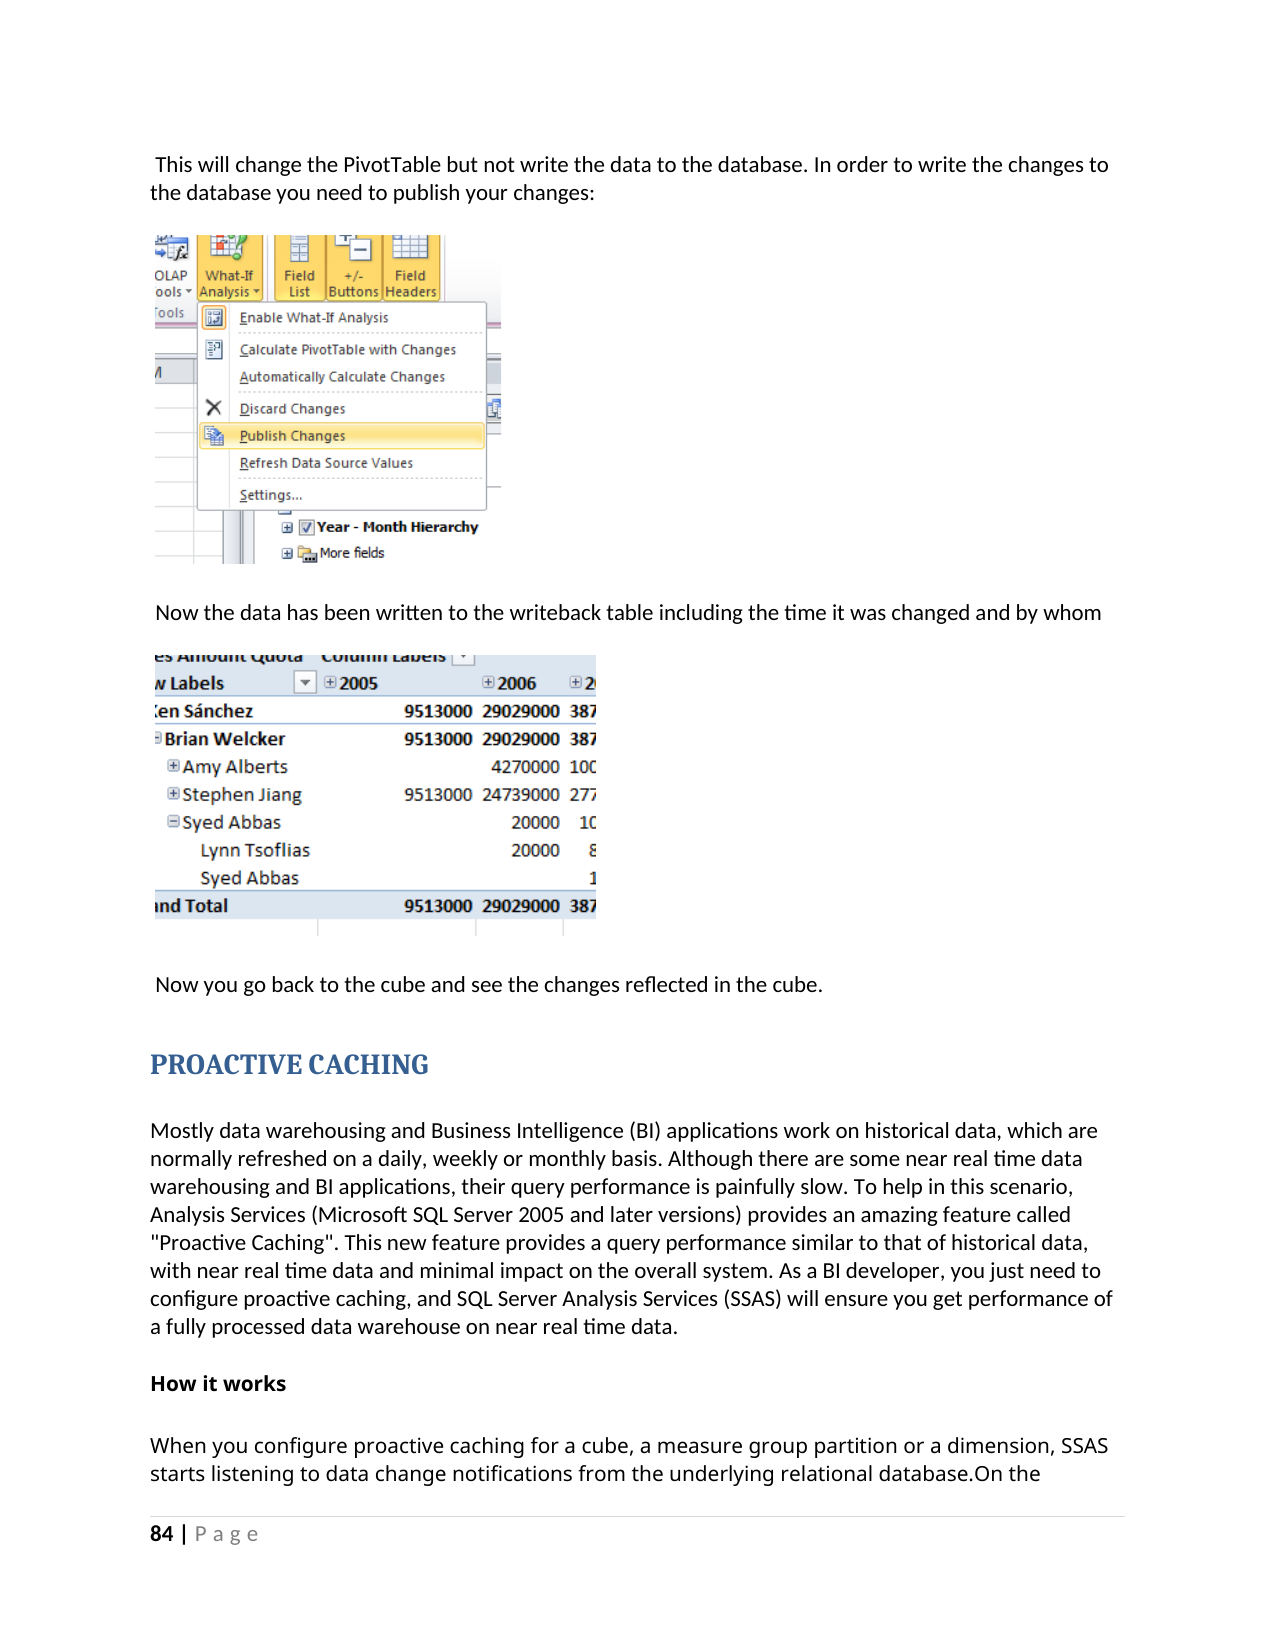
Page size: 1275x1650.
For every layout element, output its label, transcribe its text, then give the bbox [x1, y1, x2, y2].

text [150, 1431, 1125, 1488]
picture [155, 655, 596, 936]
subtitle PROACTIVE CACHING [150, 1048, 1125, 1082]
subtitle How it works [150, 1369, 1125, 1398]
picture [155, 235, 502, 564]
text Mostly data warehousing and Business Intelligence (BI) applications work on historical data, which are normally refreshed on a daily, weekly or monthly basis. Although there are some near real time data warehousing and BI applications, their query performance is painfully slow. To help in this scenario, Analysis Services (Microsoft SQL Server 2005 and later versions) provides an amazing feature called "Proactive Caching". This new feature provides a query performance similar to that of historical data, with near real time data and minimal impact on the overall system. As a BI developer, you just need to configure proactive caching, and SQL Server Analysis Services (SSAS) will ensure you get performance of a fully processed data warehouse on near real time data. [150, 1116, 1125, 1340]
text Now you go back to the cube and see the changes reflected in the cube. [150, 970, 1125, 998]
text This will change the PivotTable but not write the data to the database. In order to write the changes to the database you need to publish your changes: [150, 150, 1125, 206]
text Now the data has been written to the writeback table including the time it was changed and by whom [150, 598, 1125, 626]
